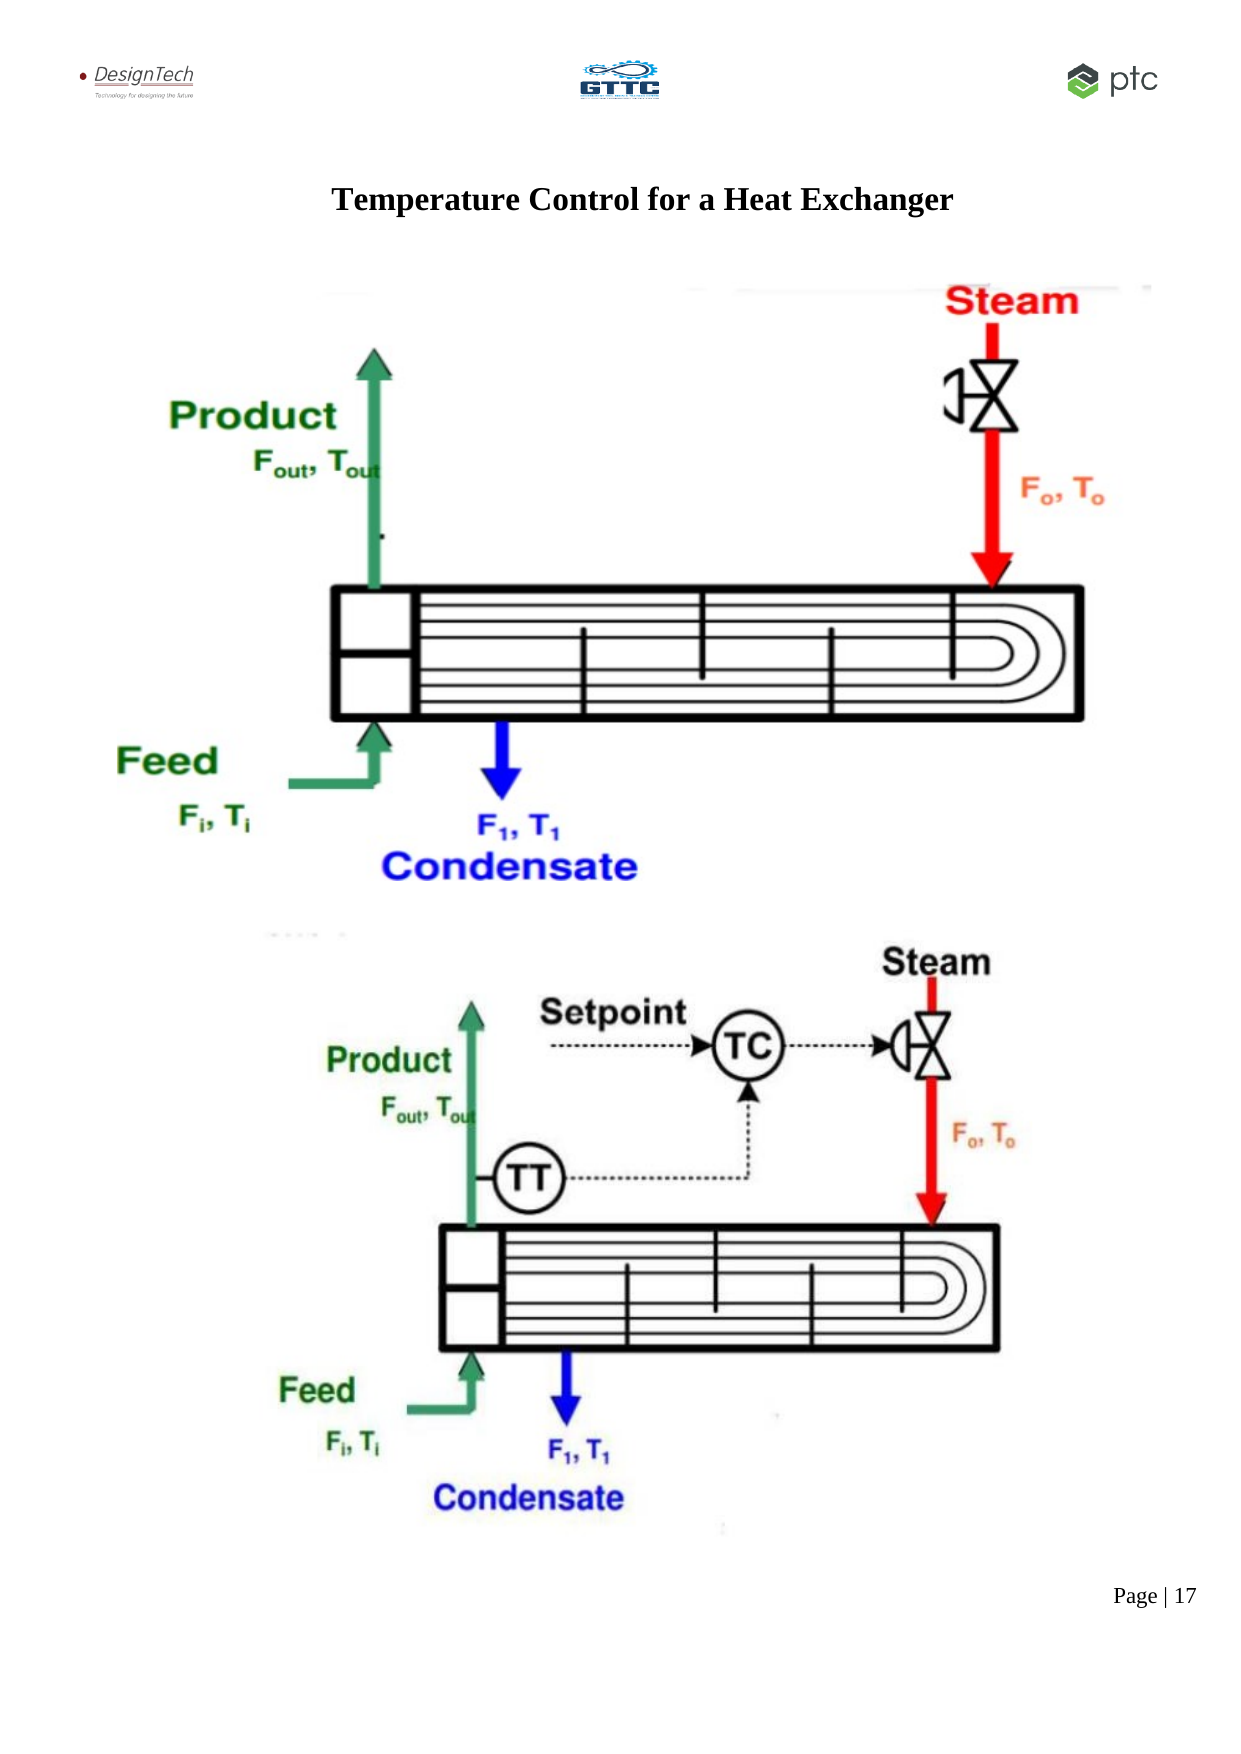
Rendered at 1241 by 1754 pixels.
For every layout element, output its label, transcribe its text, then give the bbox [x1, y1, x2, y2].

subtitle Temperature Control for a Heat Exchanger [89, 180, 1196, 218]
picture [116, 282, 1152, 881]
picture [580, 60, 659, 99]
picture [258, 930, 1033, 1538]
picture [79, 65, 194, 99]
picture [1067, 63, 1158, 99]
